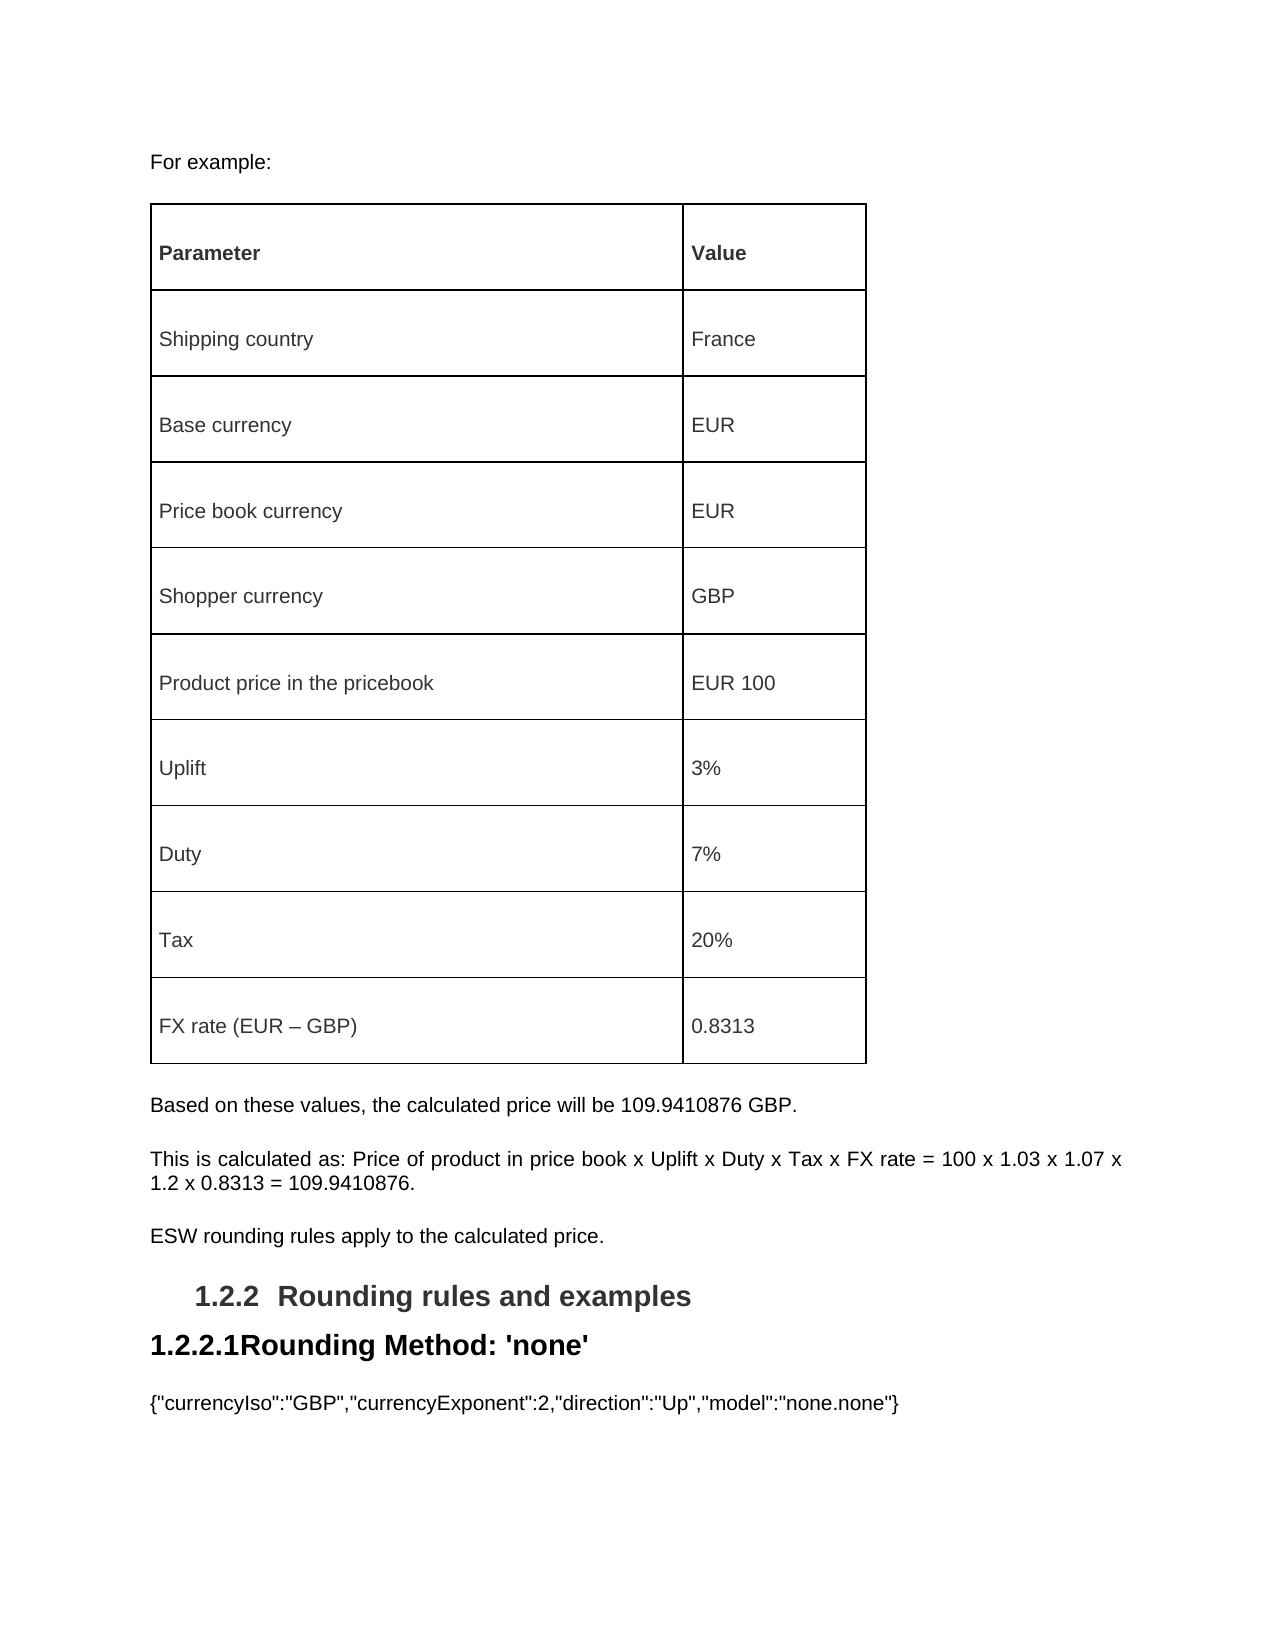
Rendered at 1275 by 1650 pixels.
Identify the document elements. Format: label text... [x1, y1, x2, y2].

table_cell EUR [684, 463, 865, 547]
table_cell Uplift [152, 720, 682, 805]
table_cell EUR 100 [684, 635, 865, 719]
table_cell Base currency [152, 377, 682, 461]
text For example: [150, 150, 1125, 174]
table_cell 0.8313 [684, 978, 865, 1062]
subtitle Rounding Method: 'none' [150, 1328, 1125, 1361]
table_cell Product price in the pricebook [152, 635, 682, 719]
table_cell 20% [684, 892, 865, 977]
text ESW rounding rules apply to the calculated price. [150, 1223, 1125, 1247]
table_cell FX rate (EUR – GBP) [152, 978, 682, 1062]
table_cell Tax [152, 892, 682, 977]
table_header Value [684, 205, 865, 289]
table_cell Shipping country [152, 291, 682, 375]
table_cell Shopper currency [152, 548, 682, 633]
text Rounding rules and examples [194, 1279, 1125, 1312]
table_cell GBP [684, 548, 865, 633]
table_cell 7% [684, 806, 865, 891]
table_cell France [684, 291, 865, 375]
text {"currencyIso":"GBP","currencyExponent":2,"direction":"Up","model":"none.none"} [150, 1391, 1125, 1414]
text This is calculated as: Price of product in price book x Uplift x Duty x Tax x FX rate = 100 x 1.03 x 1.07 x 1.2 x 0.8313 = 109.9410876. [150, 1146, 1125, 1194]
table_cell 3% [684, 720, 865, 805]
table_cell Price book currency [152, 463, 682, 547]
text Based on these values, the calculated price will be 109.9410876 GBP. [150, 1093, 1125, 1117]
table_cell EUR [684, 377, 865, 461]
table_header Parameter [152, 205, 682, 289]
table_cell Duty [152, 806, 682, 891]
